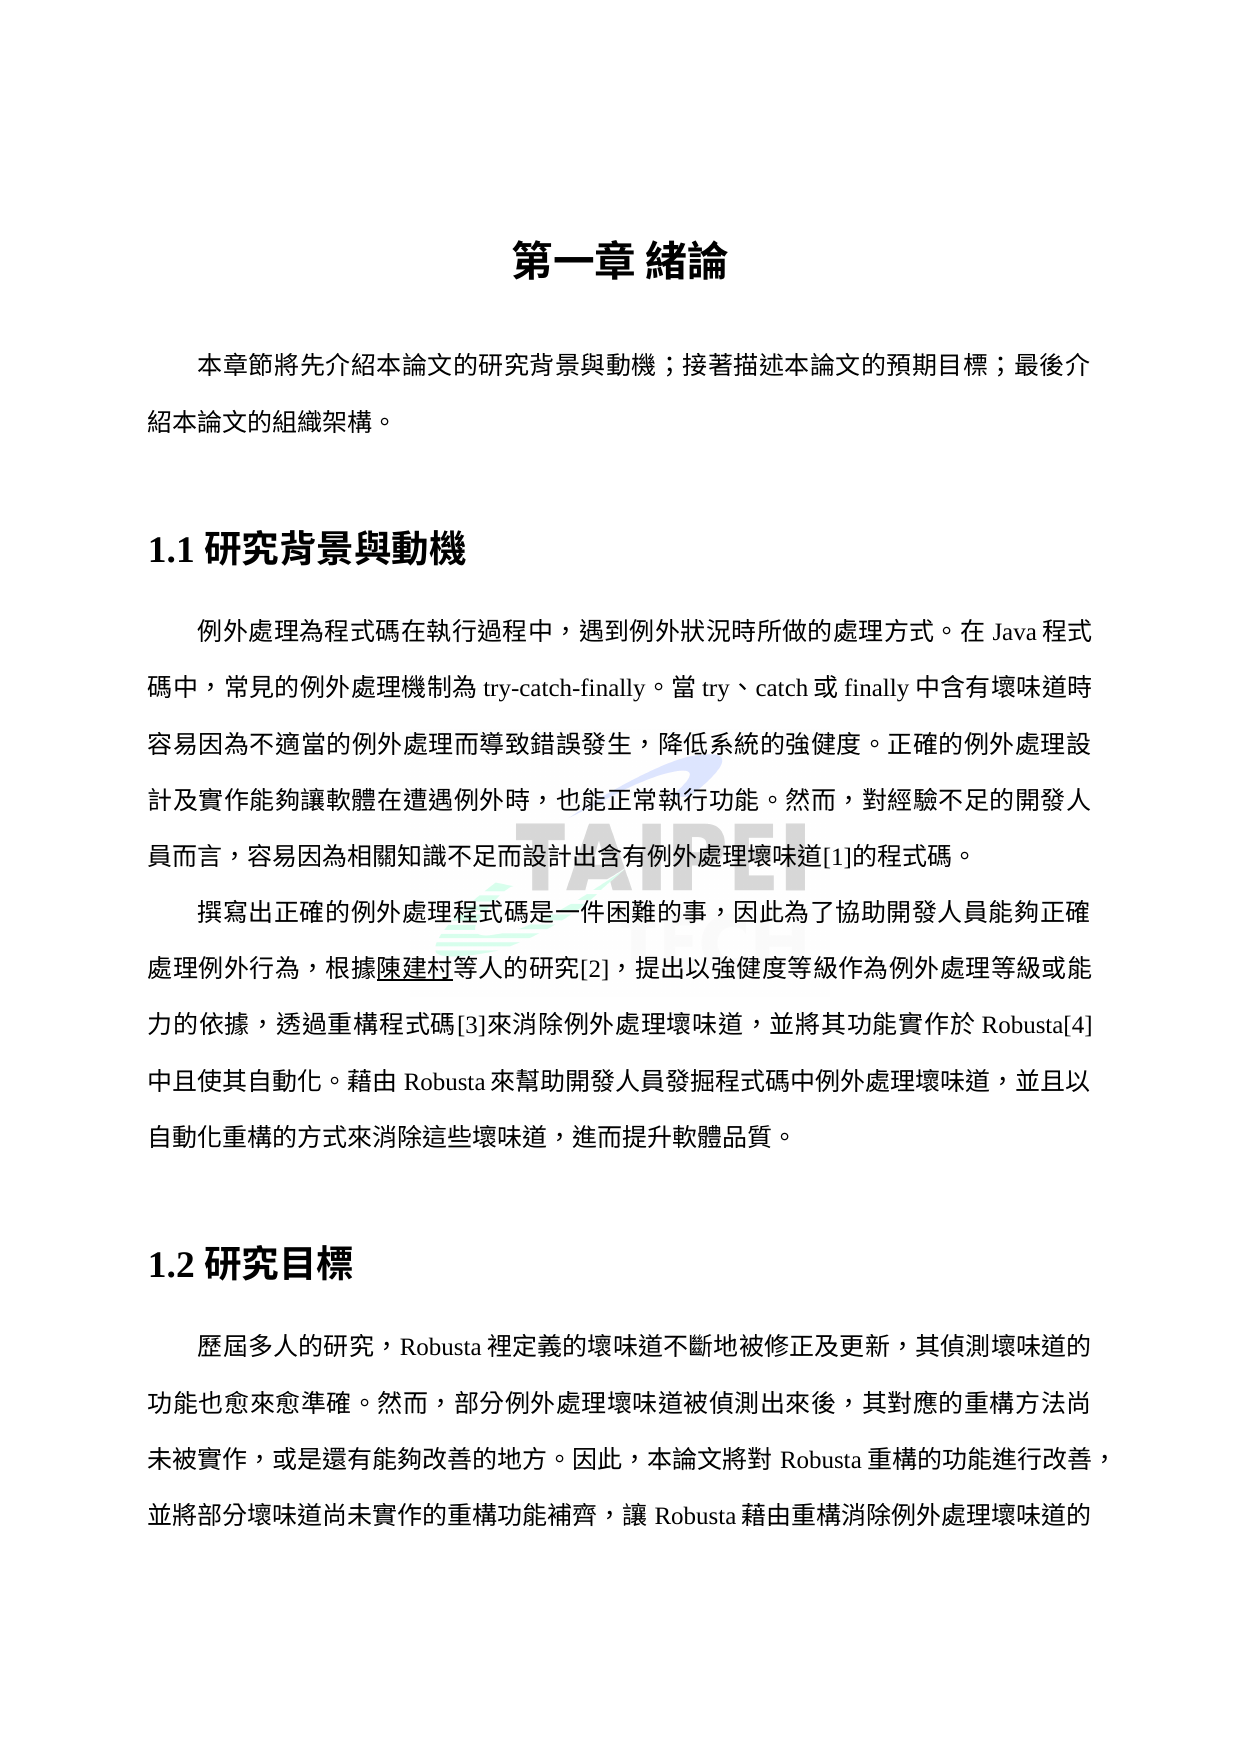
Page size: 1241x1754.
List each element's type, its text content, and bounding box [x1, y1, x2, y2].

subtitle 第一章 緒論 [148, 221, 1092, 296]
text 例外處理為程式碼在執行過程中，遇到例外狀況時所做的處理方式。在Java程式碼中，常見的例外處理機制為try-catch-finally。當try、catch或finally中含有壞味道時，容易因為不適當的例外處理而導致錯誤發生，降低系統的強健度。正確的例外處理設計及實作能夠讓軟體在遭遇例外時，也能正常執行功能。然而，對經驗不足的開發人員而言，容易因為相關知識不足而設計出含有例外處理壞味道[1]的程式碼。 [148, 611, 1092, 873]
text 本章節將先介紹本論文的研究背景與動機；接著描述本論文的預期目標；最後介紹本論文的組織架構。 [148, 345, 1092, 439]
text 撰寫出正確的例外處理程式碼是一件困難的事，因此為了協助開發人員能夠正確處理例外行為，根據陳建村等人的研究[2]，提出以強健度等級作為例外處理等級或能力的依據，透過重構程式碼[3]來消除例外處理壞味道，並將其功能實作於Robusta[4]中且使其自動化。藉由Robusta來幫助開發人員發掘程式碼中例外處理壞味道，並且以自動化重構的方式來消除這些壞味道，進而提升軟體品質。 [148, 892, 1092, 1154]
subtitle 1.1 研究背景與動機 [148, 509, 1092, 584]
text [148, 1326, 1092, 1532]
subtitle 1.2 研究目標 [148, 1224, 1092, 1299]
